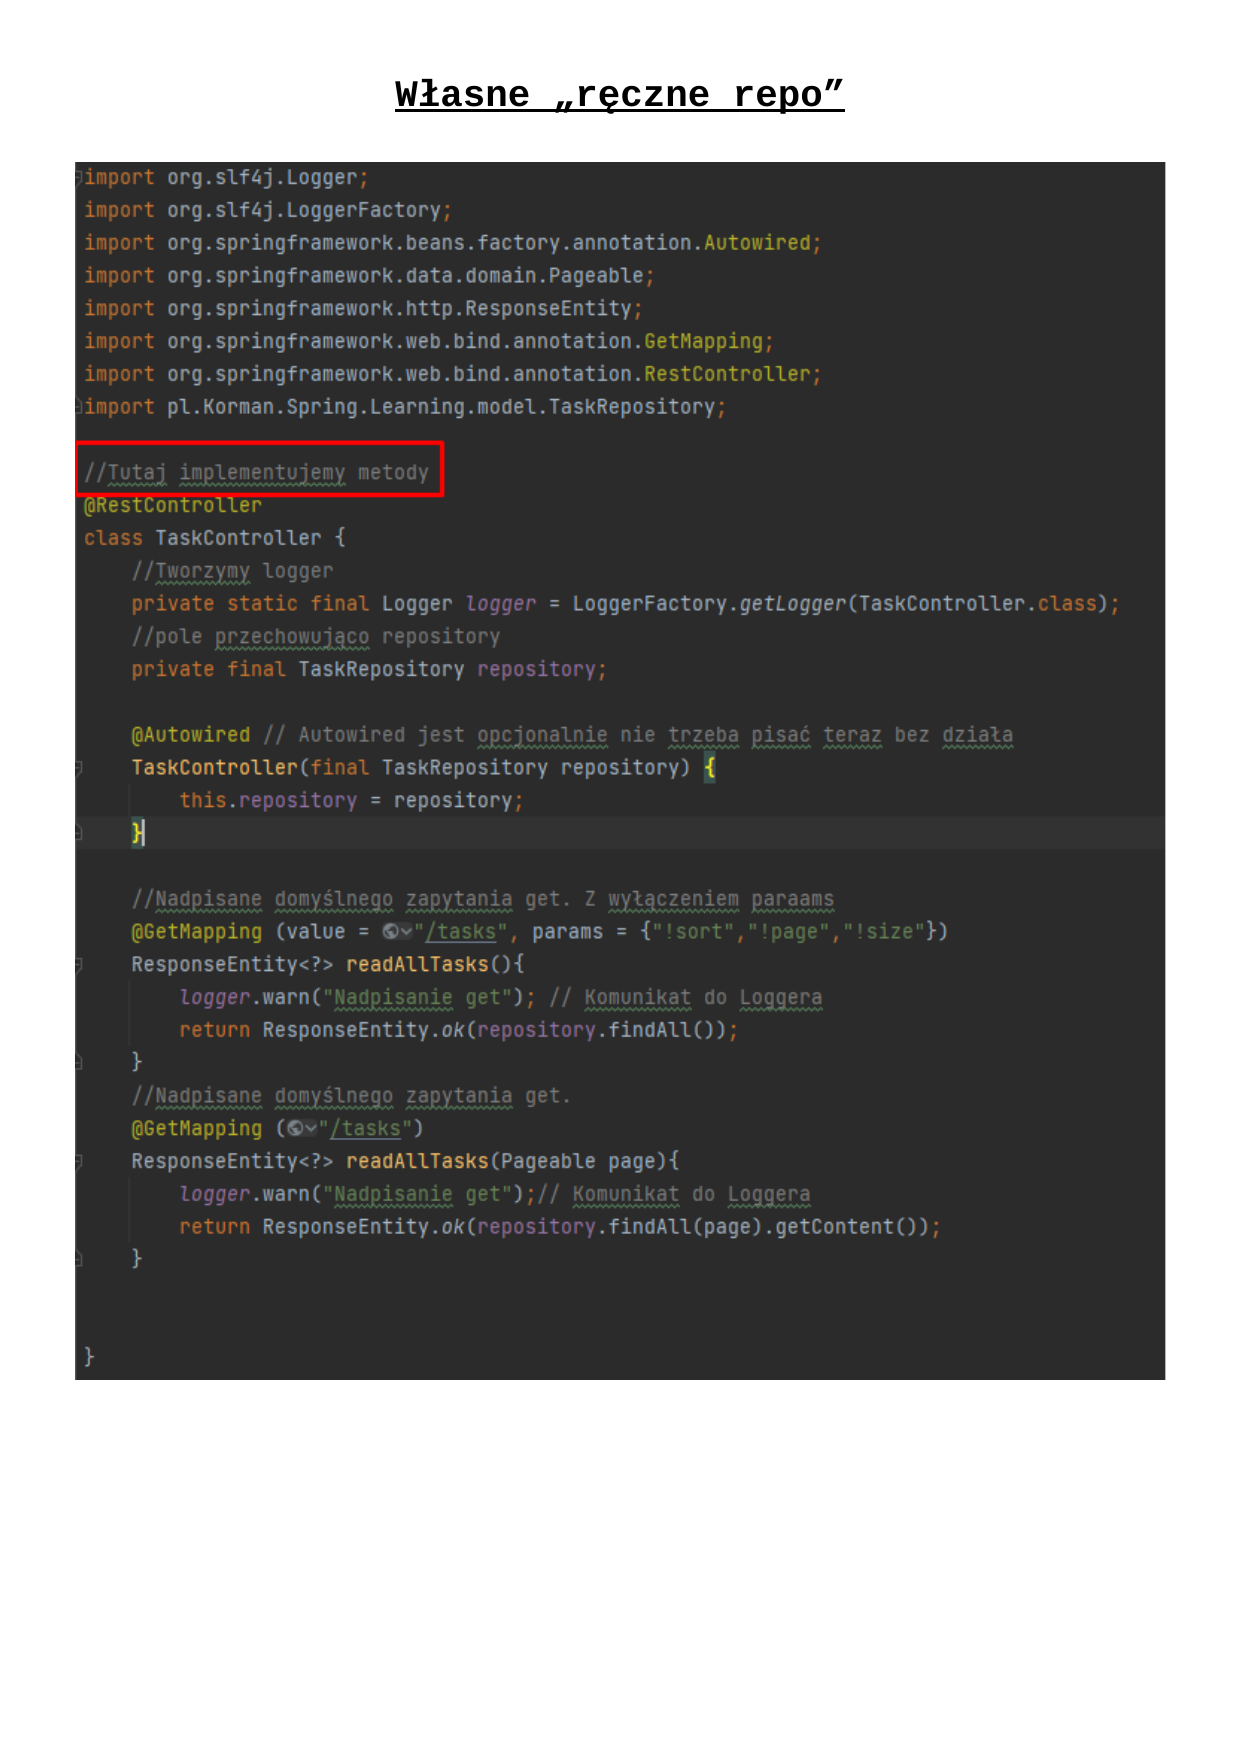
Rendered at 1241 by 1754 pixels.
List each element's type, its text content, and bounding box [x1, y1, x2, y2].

text Własne „ręczne repo” [75, 75, 1165, 117]
picture [75, 162, 1166, 1380]
